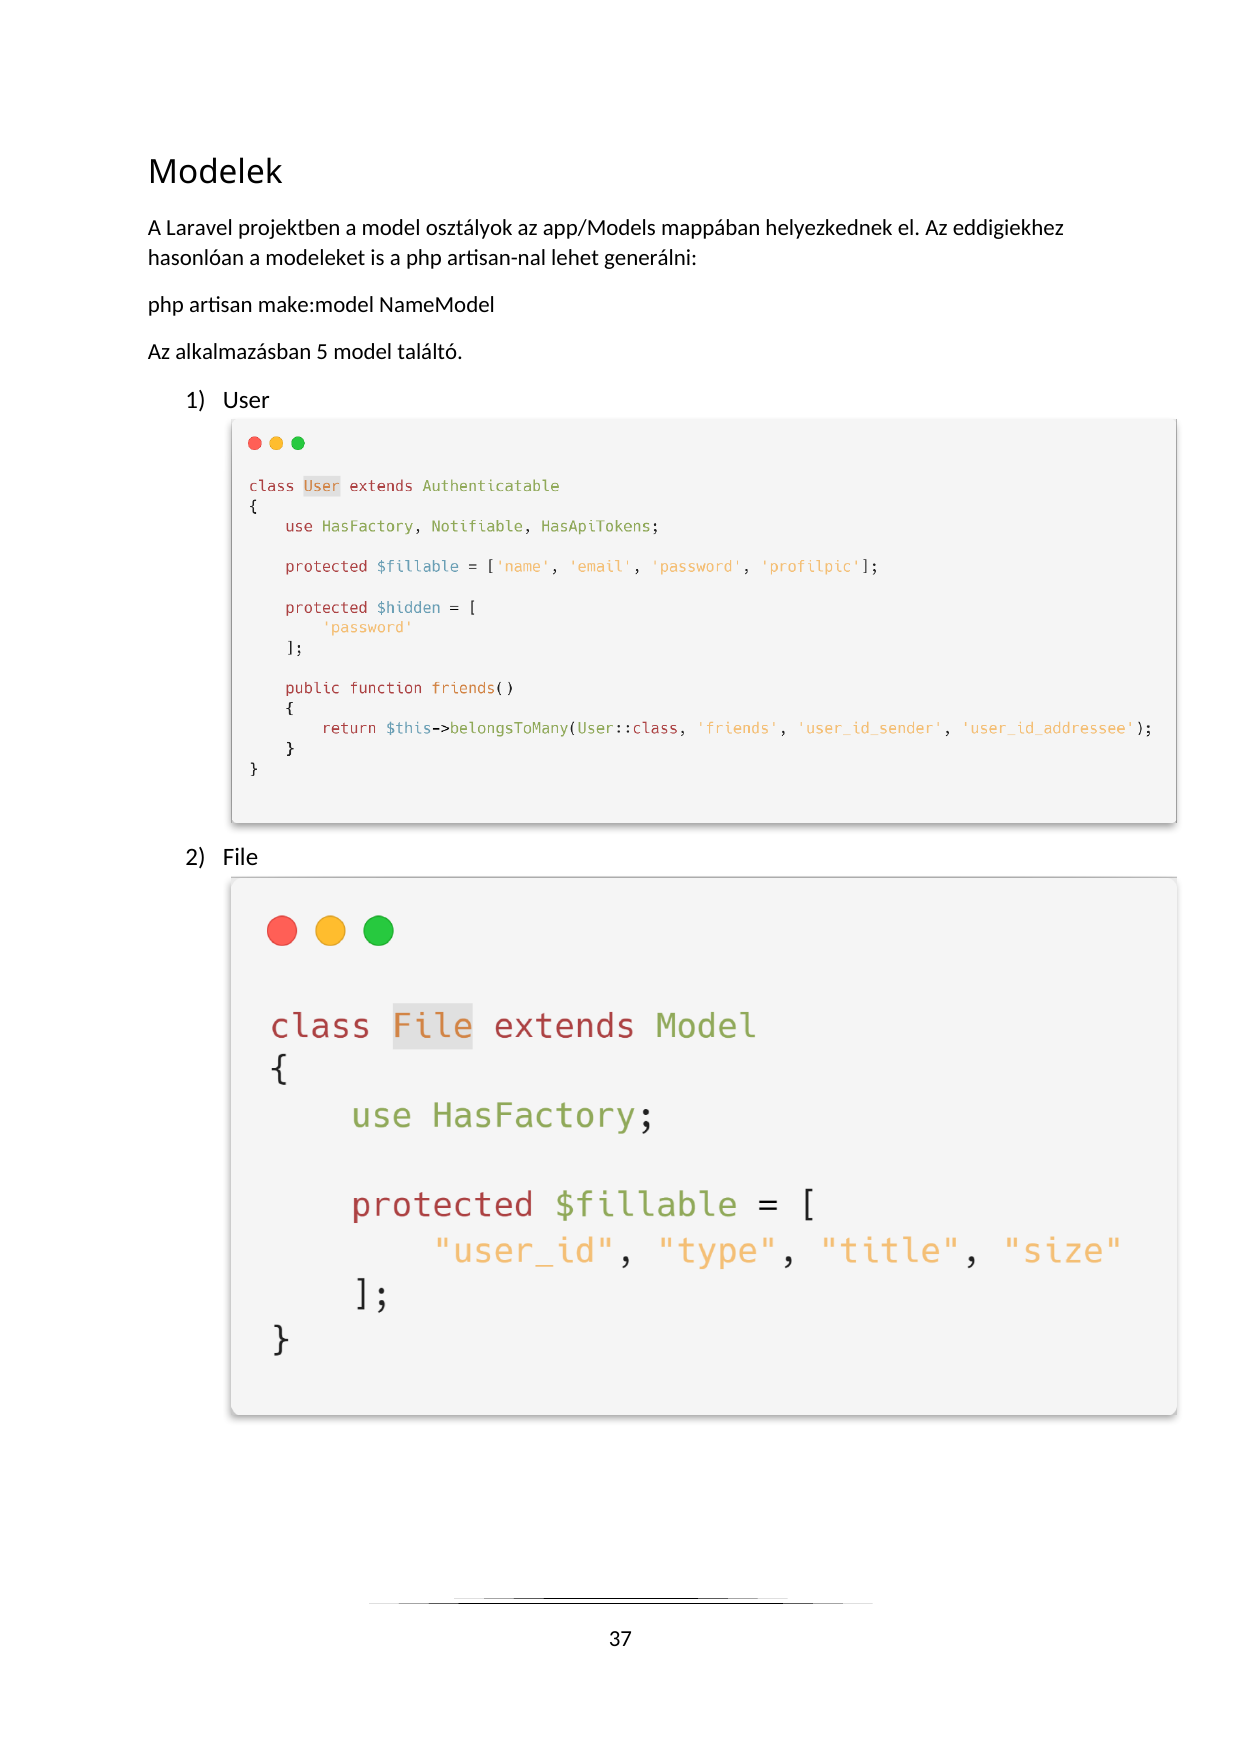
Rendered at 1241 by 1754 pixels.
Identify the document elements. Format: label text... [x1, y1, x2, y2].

text Az alkalmazásban 5 model találtó. [148, 337, 1093, 365]
picture [231, 876, 1177, 1415]
text A Laravel projektben a model osztályok az app/Models mappában helyezkednek el. Az eddigiekhez hasonlóan a modeleket is a php artisan-nal lehet generálni: [148, 213, 1093, 271]
text Modelek [148, 148, 1093, 193]
picture [231, 419, 1177, 823]
text php artisan make:model NameModel [148, 290, 1093, 318]
